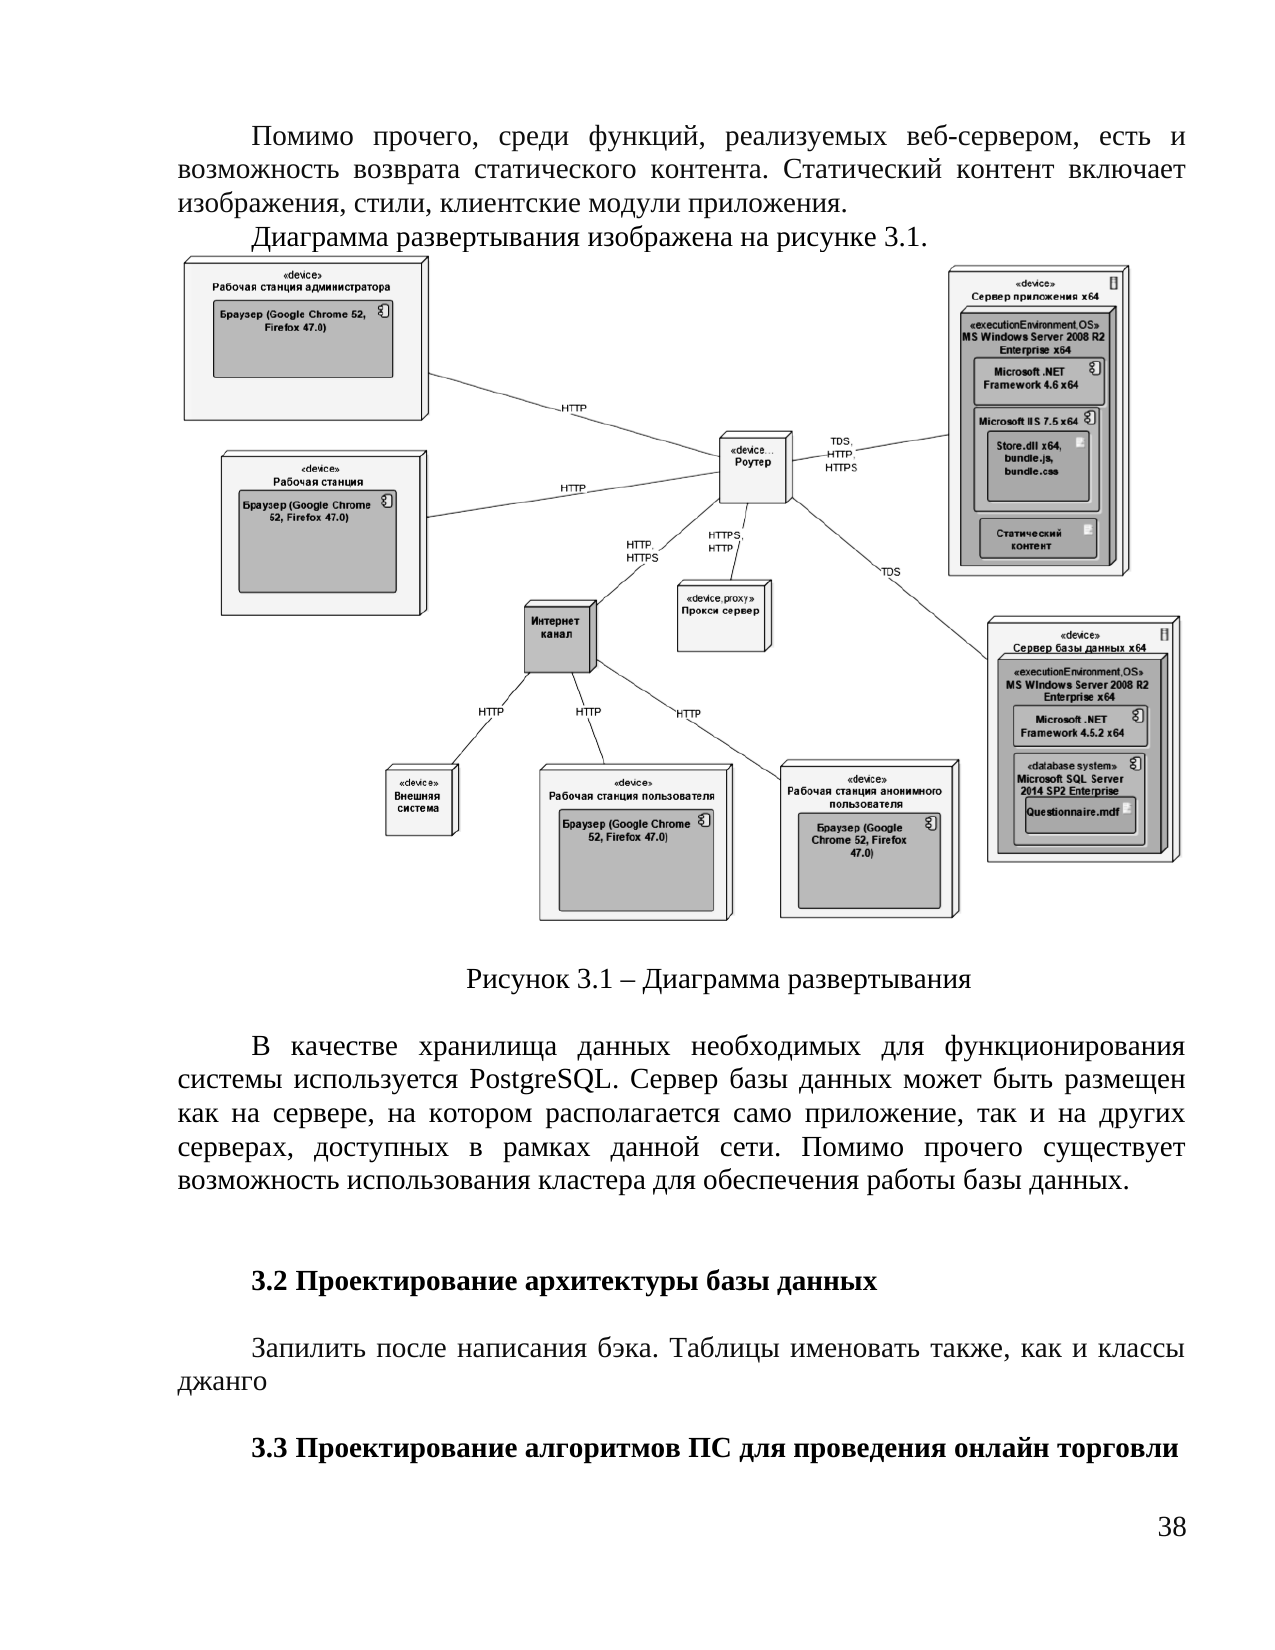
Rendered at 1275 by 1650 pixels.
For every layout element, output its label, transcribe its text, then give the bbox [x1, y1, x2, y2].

text Помимо прочего, среди функций, реализуемых веб-сервером, есть и возможность возврата статического контента. Статический контент включает изображения, стили, клиентские модули приложения. [177, 118, 1186, 219]
text В качестве хранилища данных необходимых для функционирования системы используется PostgreSQL. Сервер базы данных может быть размещен как на сервере, на котором располагается само приложение, так и на других серверах, доступных в рамках данной сети. Помимо прочего существует возможность использования кластера для обеспечения работы базы данных. [177, 1028, 1186, 1196]
text Рисунок 3.1 – Диаграмма развертывания [177, 961, 1186, 994]
text Диаграмма развертывания изображена на рисунке 3.1. [177, 219, 1186, 252]
text Запилить после написания бэка. Таблицы именовать также, как и классы джанго [177, 1330, 1186, 1397]
subtitle Проектирование архитектуры базы данных [251, 1263, 1186, 1296]
subtitle Проектирование алгоритмов ПС для проведения онлайн торговли [251, 1431, 1186, 1464]
